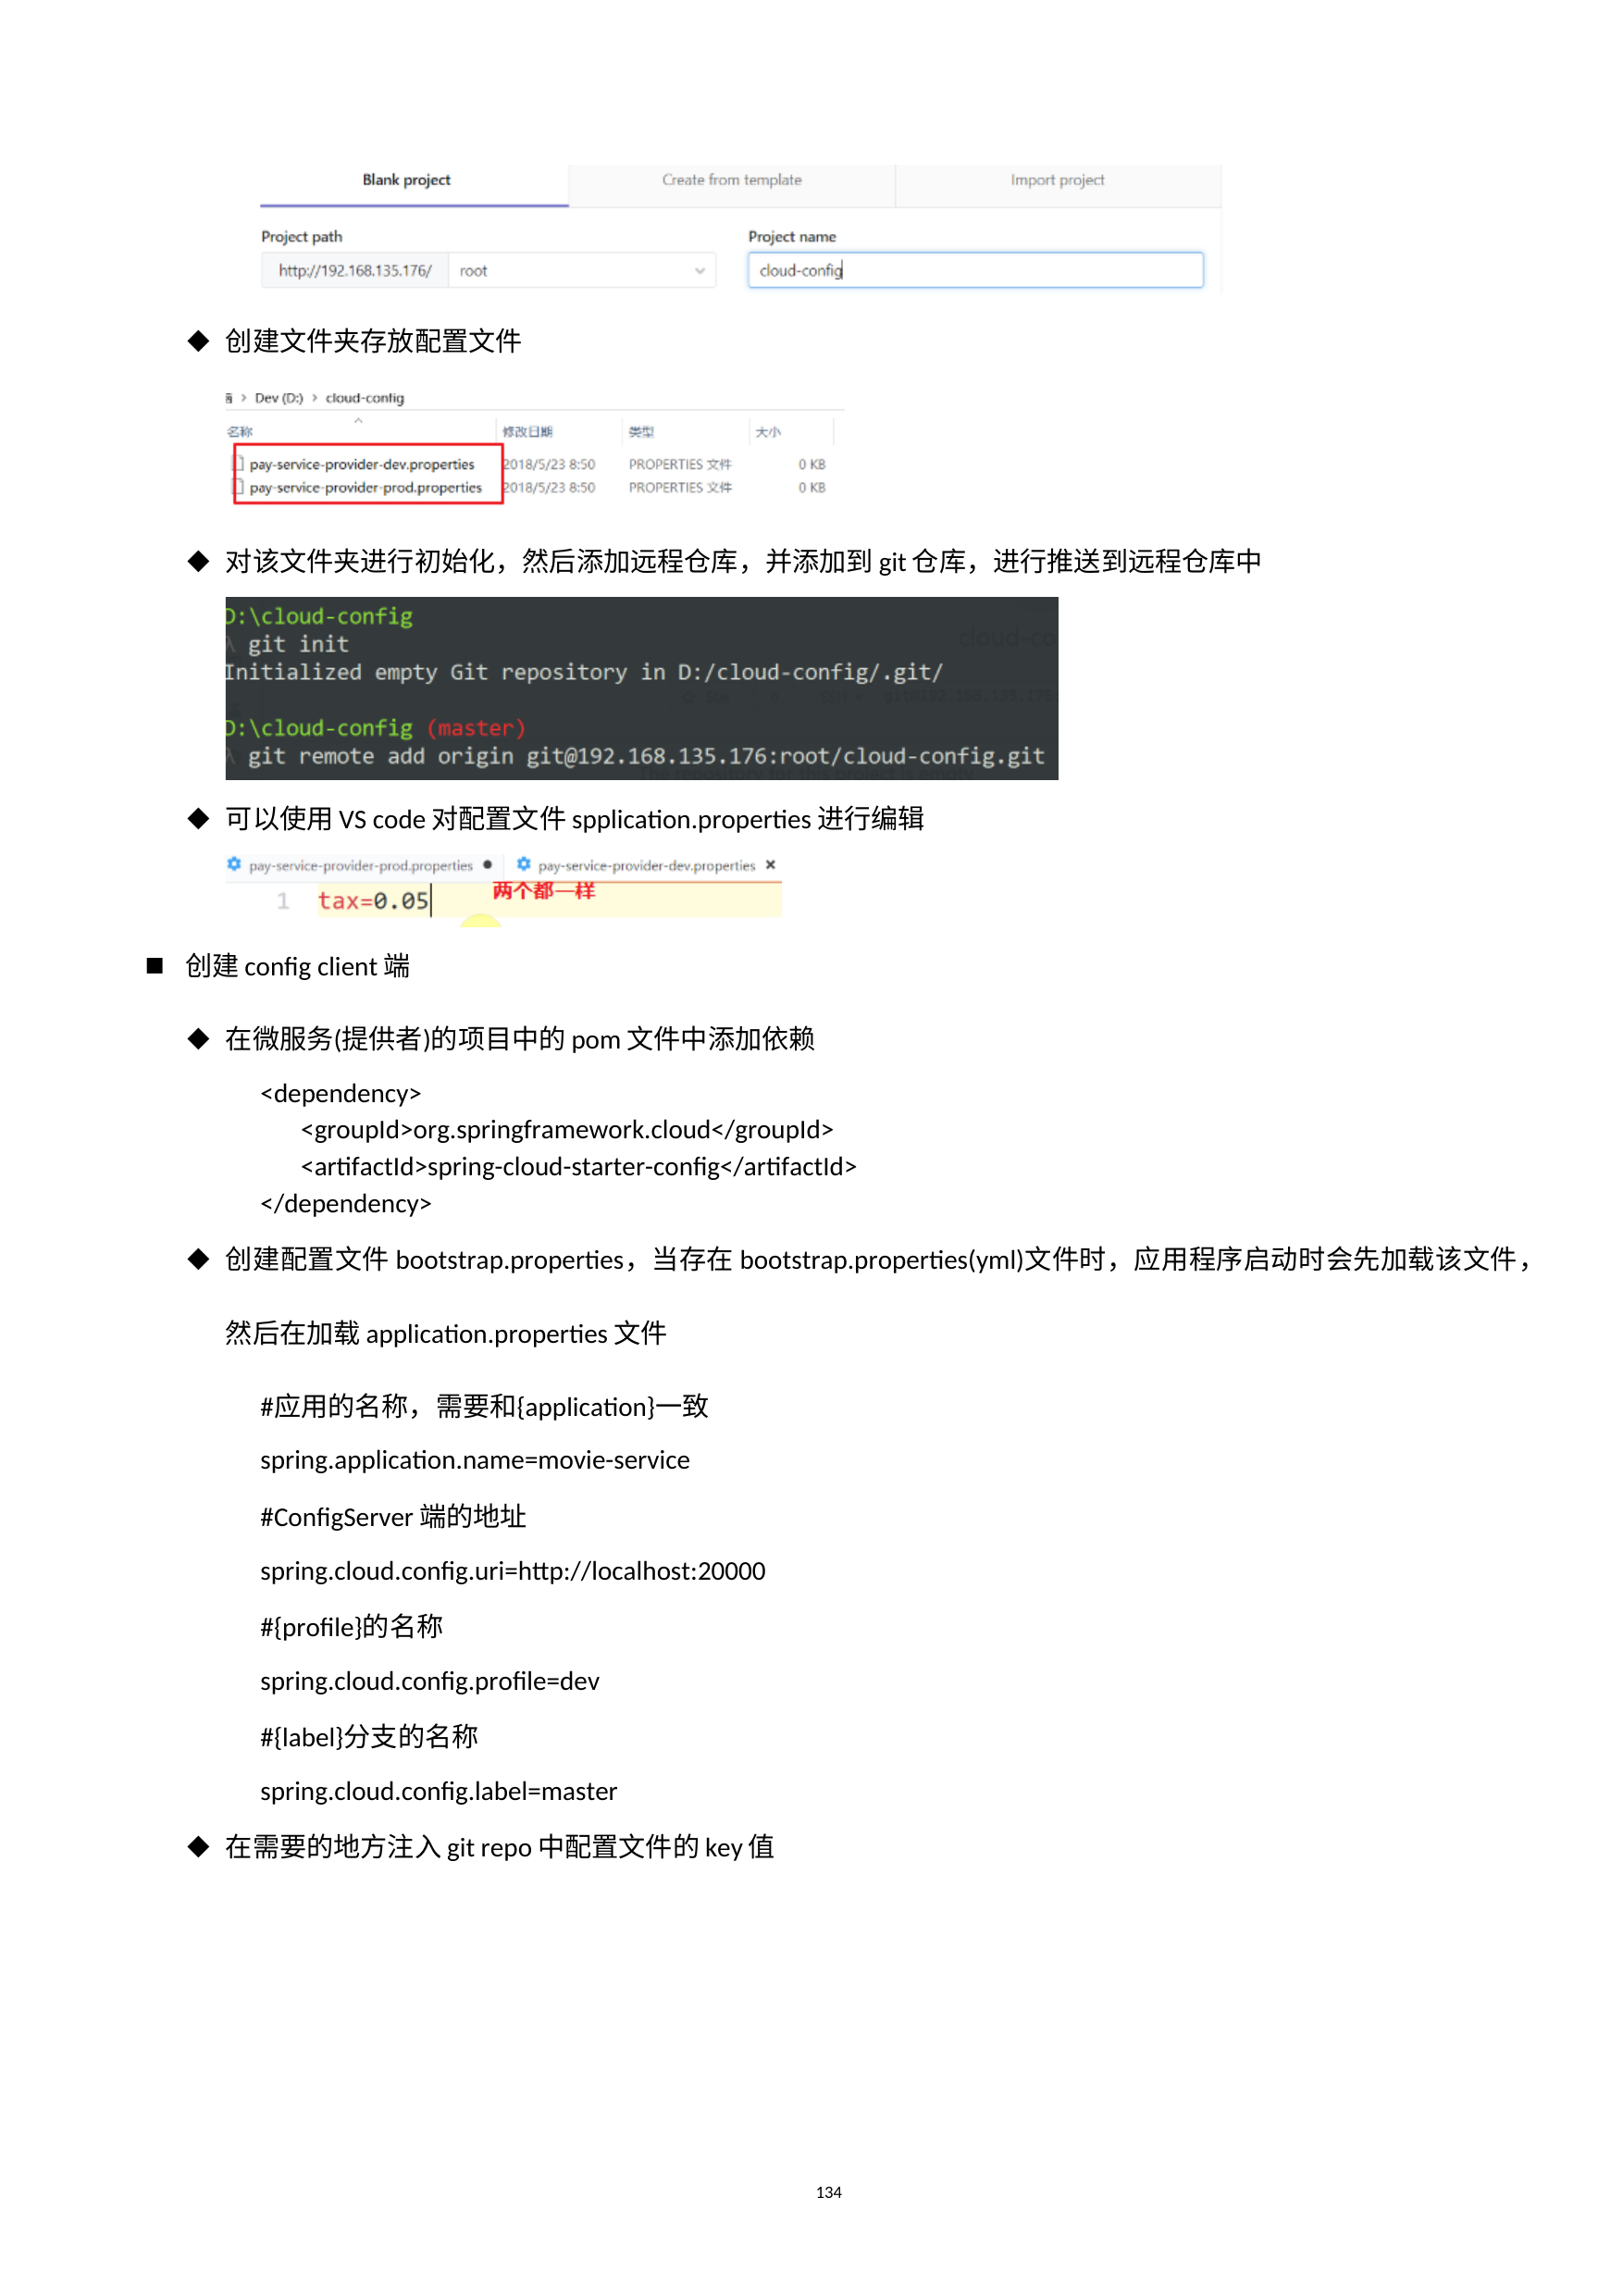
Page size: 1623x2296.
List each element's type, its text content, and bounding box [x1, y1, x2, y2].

list 对该文件夹进行初始化，然后添加远程仓库，并添加到git仓库，进行推送到远程仓库中 [185, 523, 1518, 597]
list </dependency> [226, 1185, 1518, 1221]
list <artifactId>spring-cloud-starter-config</artifactId> [266, 1148, 1518, 1185]
list 在需要的地方注入git repo中配置文件的key值 [185, 1808, 1518, 1882]
list #{profile}的名称 [226, 1588, 1518, 1662]
list <groupId>org.springframework.cloud</groupId> [266, 1111, 1518, 1148]
list spring.application.name=movie-service [226, 1442, 1518, 1478]
picture [225, 393, 845, 506]
list spring.cloud.config.profile=dev [226, 1662, 1518, 1698]
picture [225, 854, 783, 927]
picture [225, 597, 1059, 780]
list 创建配置文件bootstrap.properties，当存在bootstrap.properties(yml)文件时，应用程序启动时会先加载该文件，然后在加载application.properties文件 [185, 1221, 1518, 1368]
list 在微服务(提供者)的项目中的pom文件中添加依赖 [185, 1000, 1518, 1074]
list 创建文件夹存放配置文件 [185, 303, 1518, 377]
picture [260, 165, 1254, 294]
list <dependency> [226, 1074, 1518, 1111]
list spring.cloud.config.uri=http://localhost:20000 [226, 1552, 1518, 1588]
list spring.cloud.config.label=master [226, 1772, 1518, 1808]
list #ConfigServer端的地址 [226, 1478, 1518, 1552]
list 可以使用VS code对配置文件spplication.properties进行编辑 [185, 780, 1518, 854]
list #应用的名称，需要和{application}一致 [226, 1368, 1518, 1442]
list #{label}分支的名称 [226, 1698, 1518, 1772]
list 创建config client端 [144, 927, 1518, 1000]
